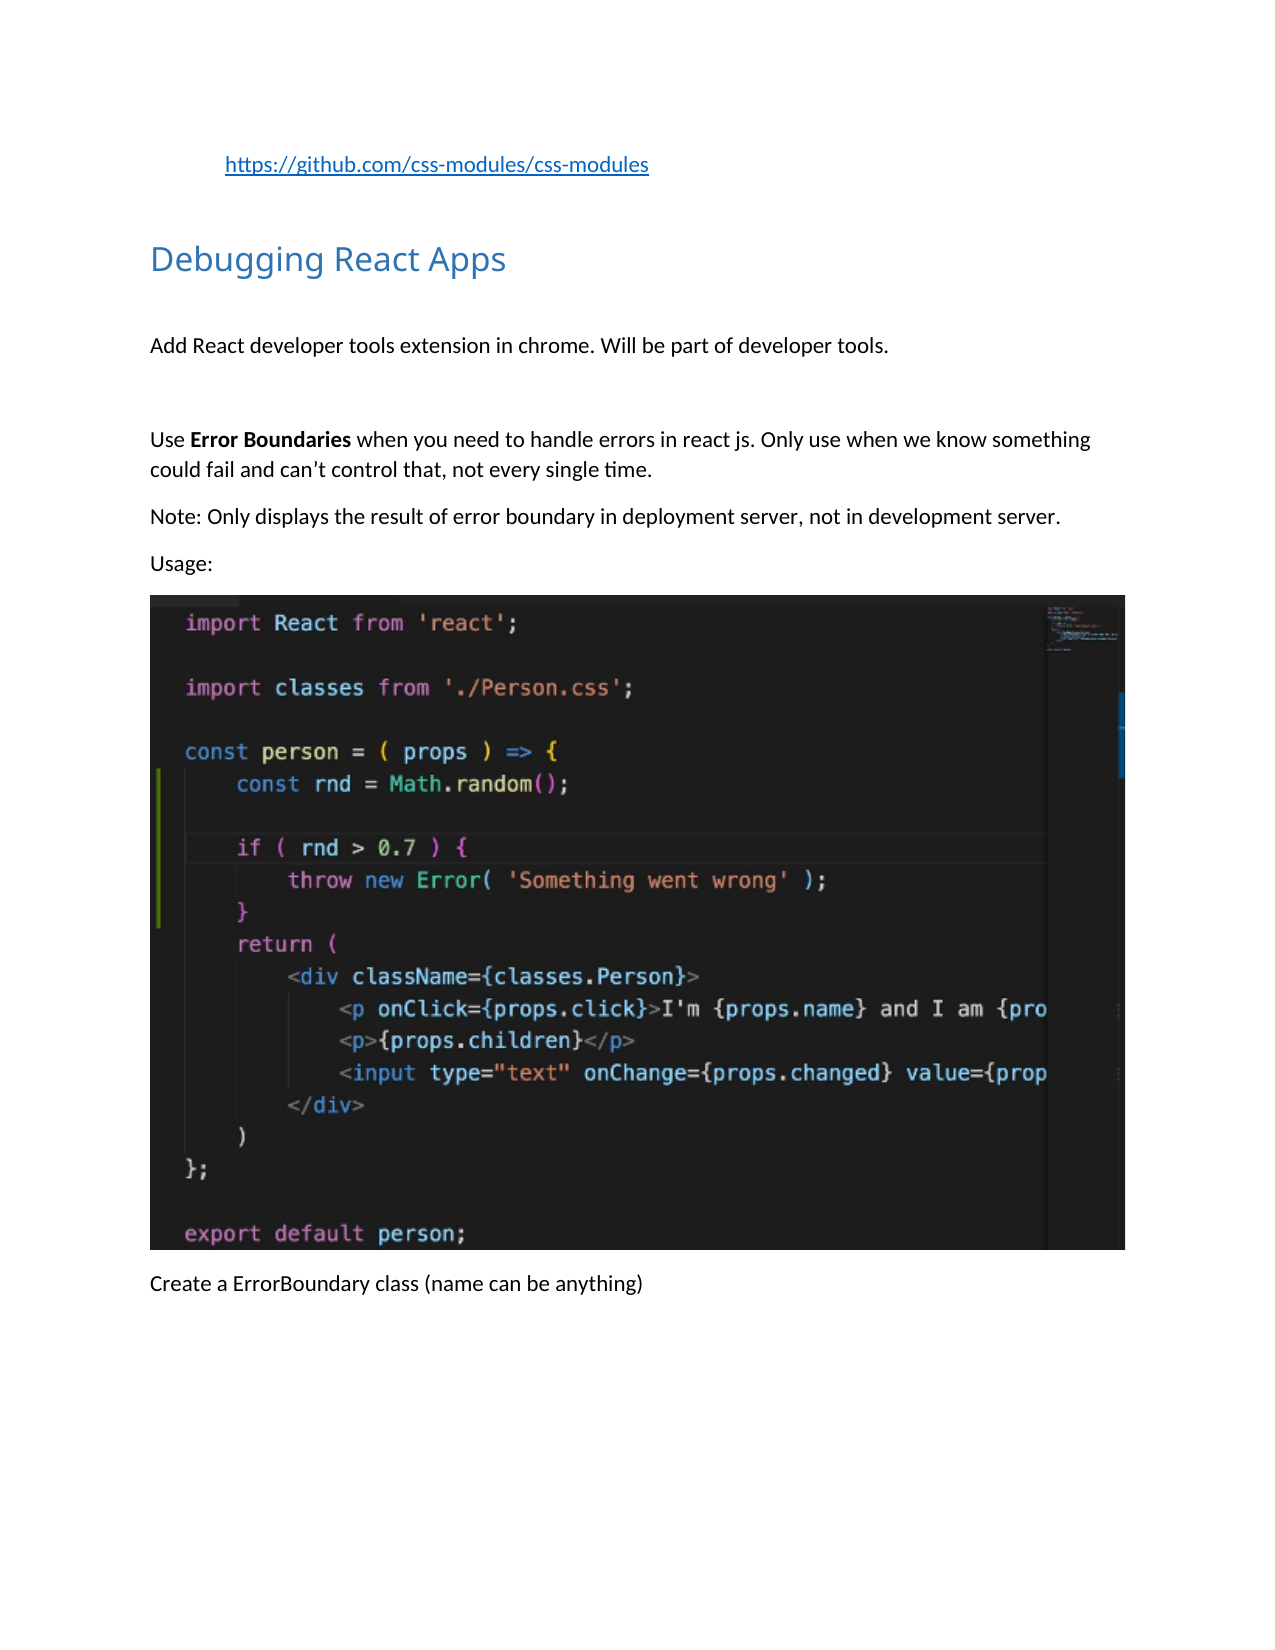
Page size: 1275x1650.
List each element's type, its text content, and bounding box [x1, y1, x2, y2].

text Note: Only displays the result of error boundary in deployment server, not in development server. [150, 502, 1125, 530]
text Usage: [150, 549, 1125, 577]
list https://github.com/css-modules/css-modules [225, 150, 1125, 178]
text Add React developer tools extension in chrome. Will be part of developer tools. [150, 331, 1125, 359]
text Create a ErrorBoundary class (name can be anything) [150, 1269, 1125, 1297]
text Use Error Boundaries when you need to handle errors in react js. Only use when we know something could fail and can’t control that, not every single time. [150, 425, 1125, 483]
subtitle Debugging React Apps [150, 235, 1125, 281]
picture [150, 595, 1125, 1250]
